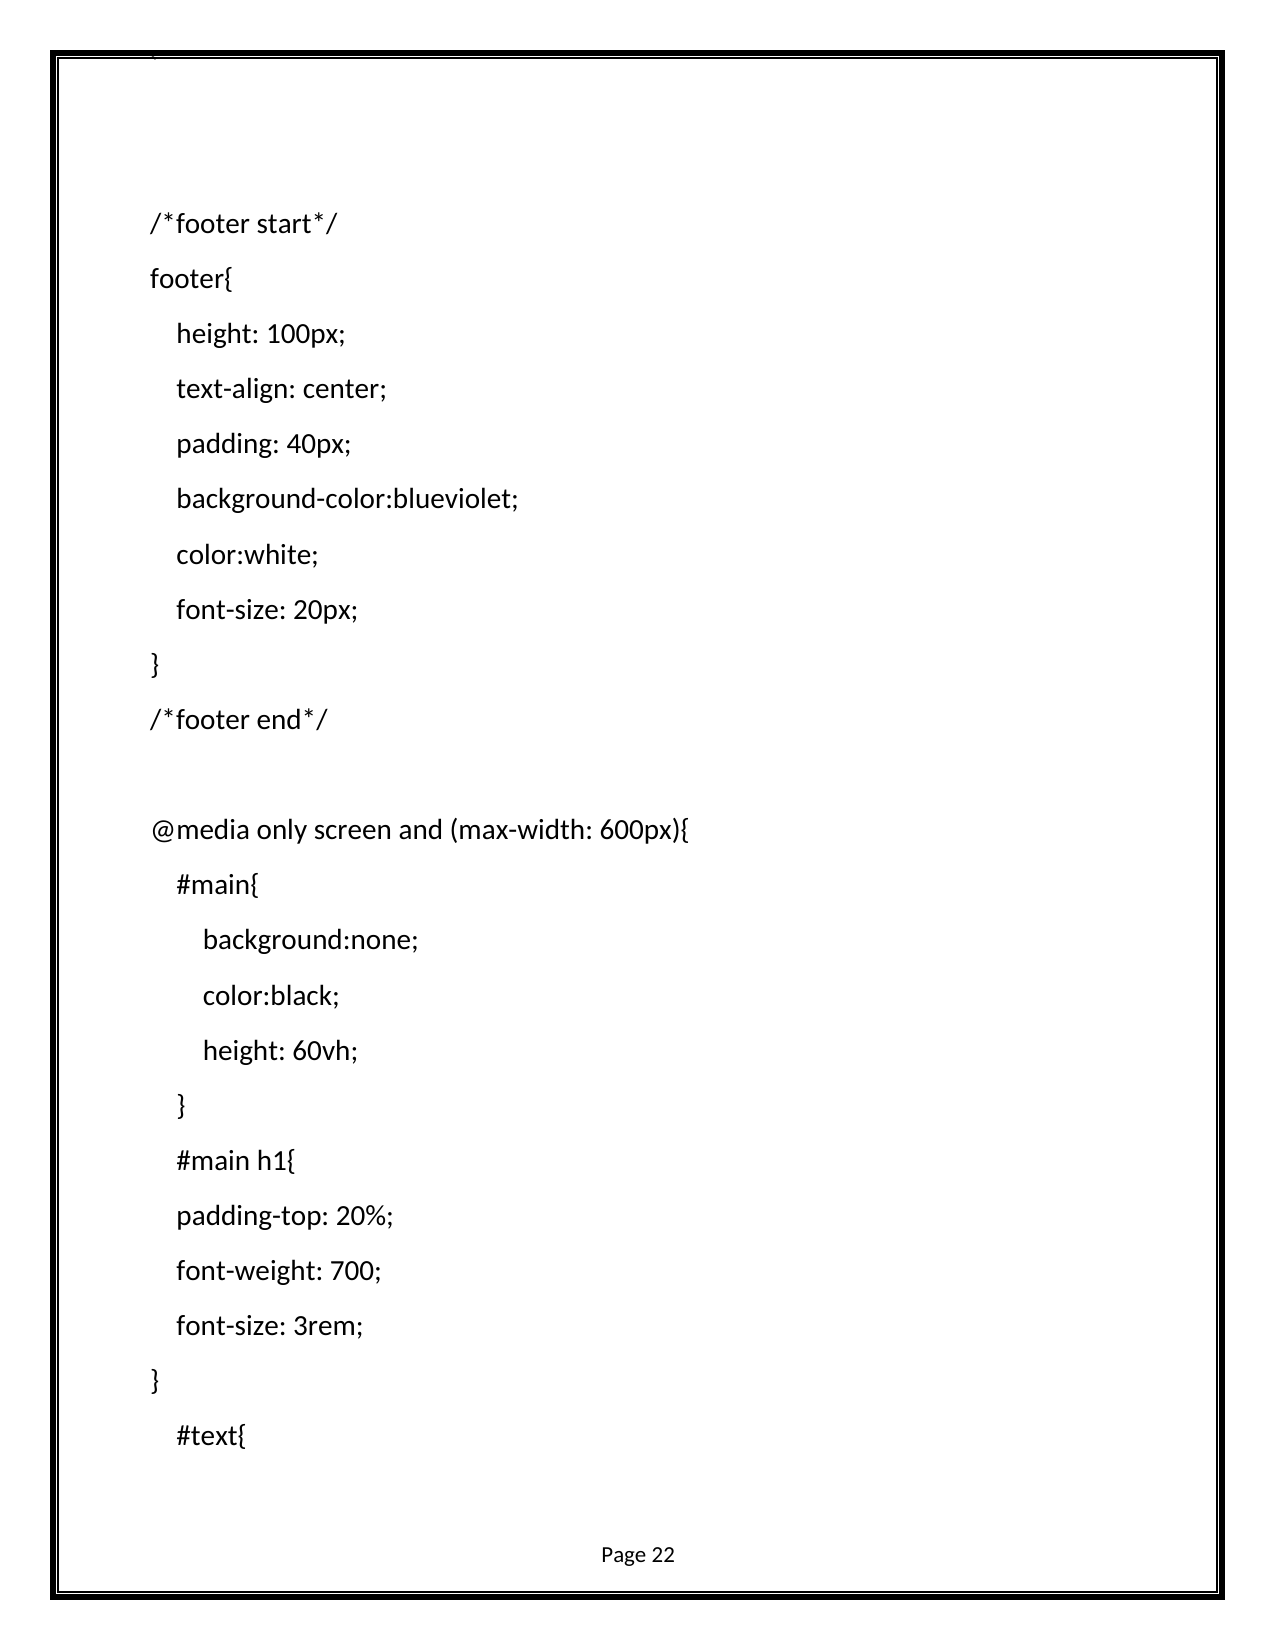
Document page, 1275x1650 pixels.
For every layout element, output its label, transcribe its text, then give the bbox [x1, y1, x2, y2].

text @media only screen and (max-width: 600px){ [150, 811, 1131, 847]
text font-size: 3rem; [150, 1307, 1131, 1343]
text height: 100px; [150, 315, 1131, 351]
text } [150, 646, 1131, 682]
text color:white; [150, 536, 1131, 571]
text background-color:blueviolet; [150, 481, 1131, 516]
text /*footer end*/ [150, 701, 1131, 737]
text padding-top: 20%; [150, 1197, 1131, 1233]
text } [150, 1362, 1131, 1398]
text background:none; [150, 921, 1131, 957]
text footer{ [150, 260, 1131, 296]
text /*footer start*/ [150, 205, 1131, 241]
text } [150, 1087, 1131, 1122]
text #main h1{ [150, 1142, 1131, 1177]
text #main{ [150, 866, 1131, 902]
text padding: 40px; [150, 426, 1131, 461]
text text-align: center; [150, 370, 1131, 406]
text #text{ [150, 1417, 1131, 1453]
text color:black; [150, 977, 1131, 1012]
text font-size: 20px; [150, 591, 1131, 626]
text height: 60vh; [150, 1032, 1131, 1067]
text font-weight: 700; [150, 1252, 1131, 1288]
